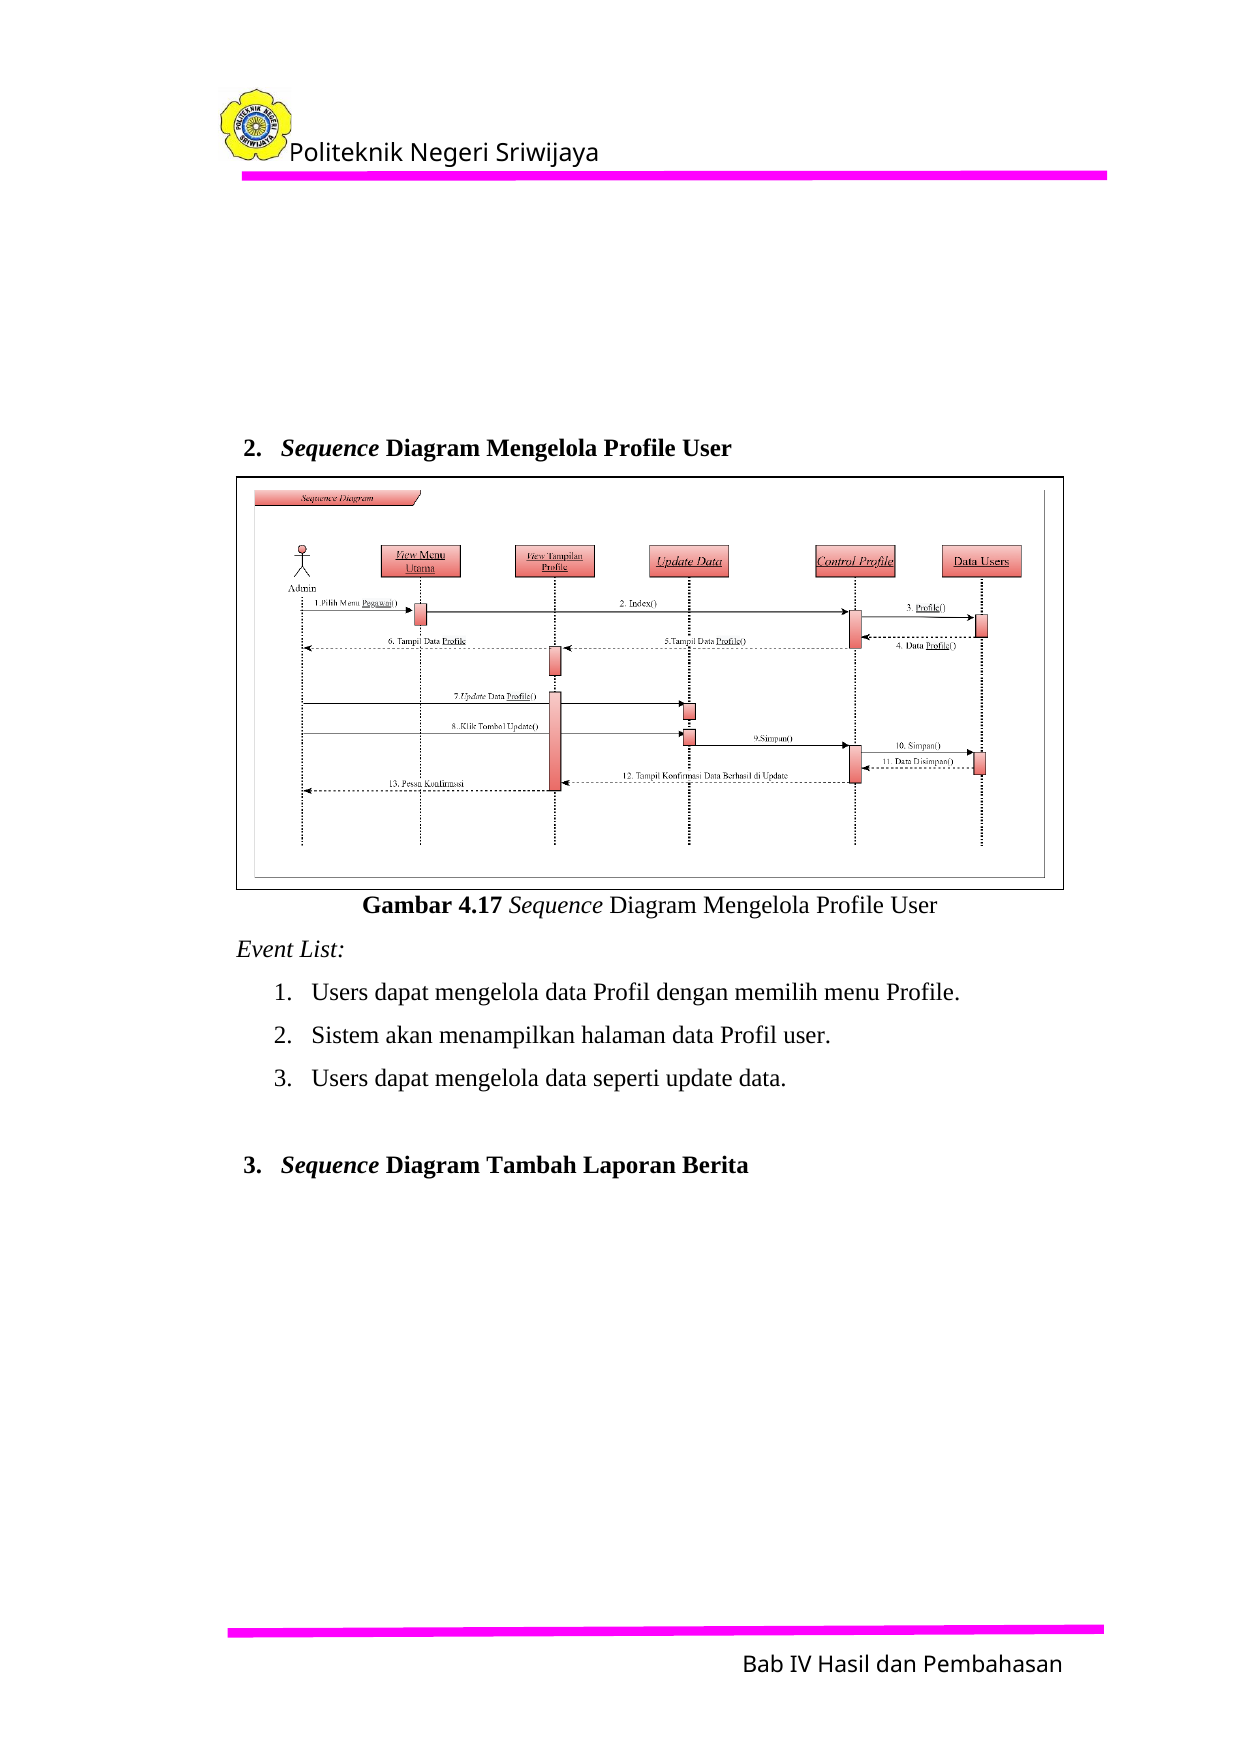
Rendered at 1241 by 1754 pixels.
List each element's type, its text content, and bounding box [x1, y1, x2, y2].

text Gambar 4.17 Sequence Diagram Mengelola Profile User [236, 891, 1063, 919]
list Users dapat mengelola data Profil dengan memilih menu Profile. [274, 977, 1063, 1006]
table_header [237, 478, 1063, 889]
list Sequence Diagram Tambah Laporan Berita [243, 1150, 1063, 1179]
list Users dapat mengelola data seperti update data. [274, 1063, 1063, 1092]
picture [254, 490, 1045, 878]
list Sequence Diagram Mengelola Profile User [243, 433, 1063, 462]
list Sistem akan menampilkan halaman data Profil user. [274, 1020, 1063, 1049]
picture [216, 87, 292, 159]
text Event List: [236, 934, 1063, 962]
